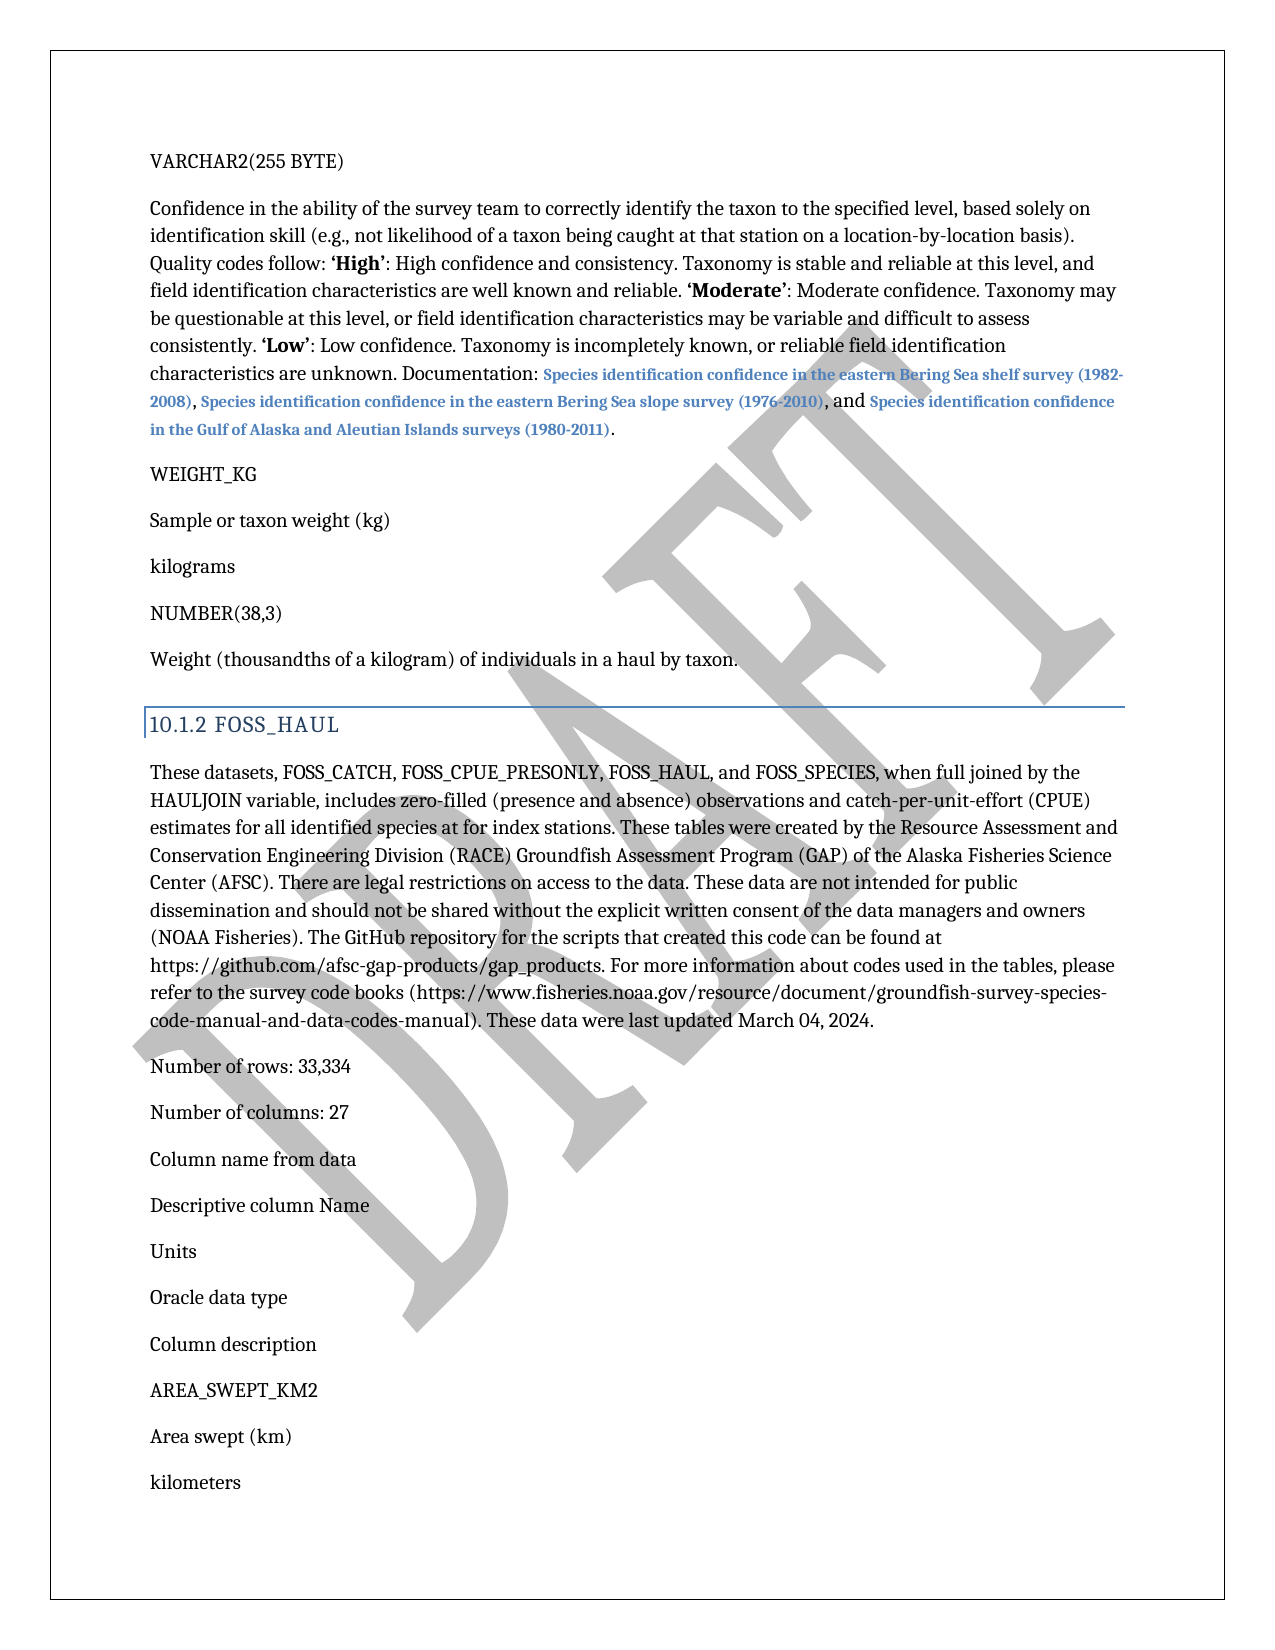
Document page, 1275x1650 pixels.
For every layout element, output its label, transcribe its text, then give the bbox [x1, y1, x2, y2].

text Confidence in the ability of the survey team to correctly identify the taxon to the specified level, based solely on identification skill (e.g., not likelihood of a taxon being caught at that station on a location-by-location basis). Quality codes follow: ‘High’: High confidence and consistency. Taxonomy is stable and reliable at this level, and field identification characteristics are well known and reliable. ‘Moderate’: Moderate confidence. Taxonomy may be questionable at this level, or field identification characteristics may be variable and difficult to assess consistently. ‘Low’: Low confidence. Taxonomy is incompletely known, or reliable field identification characteristics are unknown. Documentation: Species identification confidence in the eastern Bering Sea shelf survey (1982-2008), Species identification confidence in the eastern Bering Sea slope survey (1976-2010), and Species identification confidence in the Gulf of Alaska and Aleutian Islands surveys (1980-2011). [150, 196, 1125, 440]
text VARCHAR2(255 BYTE) [150, 150, 1125, 174]
text These datasets, FOSS_CATCH, FOSS_CPUE_PRESONLY, FOSS_HAUL, and FOSS_SPECIES, when full joined by the HAULJOIN variable, includes zero-filled (presence and absence) observations and catch-per-unit-effort (CPUE) estimates for all identified species at for index stations. These tables were created by the Resource Assessment and Conservation Engineering Division (RACE) Groundfish Assessment Program (GAP) of the Alaska Fisheries Science Center (AFSC). There are legal restrictions on access to the data. These data are not intended for public dissemination and should not be shared without the explicit written consent of the data managers and owners (NOAA Fisheries). The GitHub repository for the scripts that created this code can be found at https://github.com/afsc-gap-products/gap_products. For more information about codes used in the tables, please refer to the survey code books (https://www.fisheries.noaa.gov/resource/document/groundfish-survey-species-code-manual-and-data-codes-manual). These data were last updated March 04, 2024. [150, 761, 1125, 1032]
text Column description [150, 1332, 1125, 1356]
text kilograms [150, 555, 1125, 579]
text AREA_SWEPT_KM2 [150, 1378, 1125, 1402]
subtitle 10.1.2 FOSS_HAUL [146, 708, 1125, 738]
text Sample or taxon weight (kg) [150, 509, 1125, 533]
text WEIGHT_KG [150, 462, 1125, 486]
text NUMBER(38,3) [150, 601, 1125, 625]
text Column name from data [150, 1147, 1125, 1171]
text kilometers [150, 1471, 1125, 1495]
text Units [150, 1240, 1125, 1264]
text Descriptive column Name [150, 1193, 1125, 1217]
text Number of columns: 27 [150, 1101, 1125, 1125]
text Weight (thousandths of a kilogram) of individuals in a haul by taxon. [150, 647, 1125, 671]
text Number of rows: 33,334 [150, 1055, 1125, 1079]
text Area swept (km) [150, 1425, 1125, 1449]
text Oracle data type [150, 1286, 1125, 1310]
